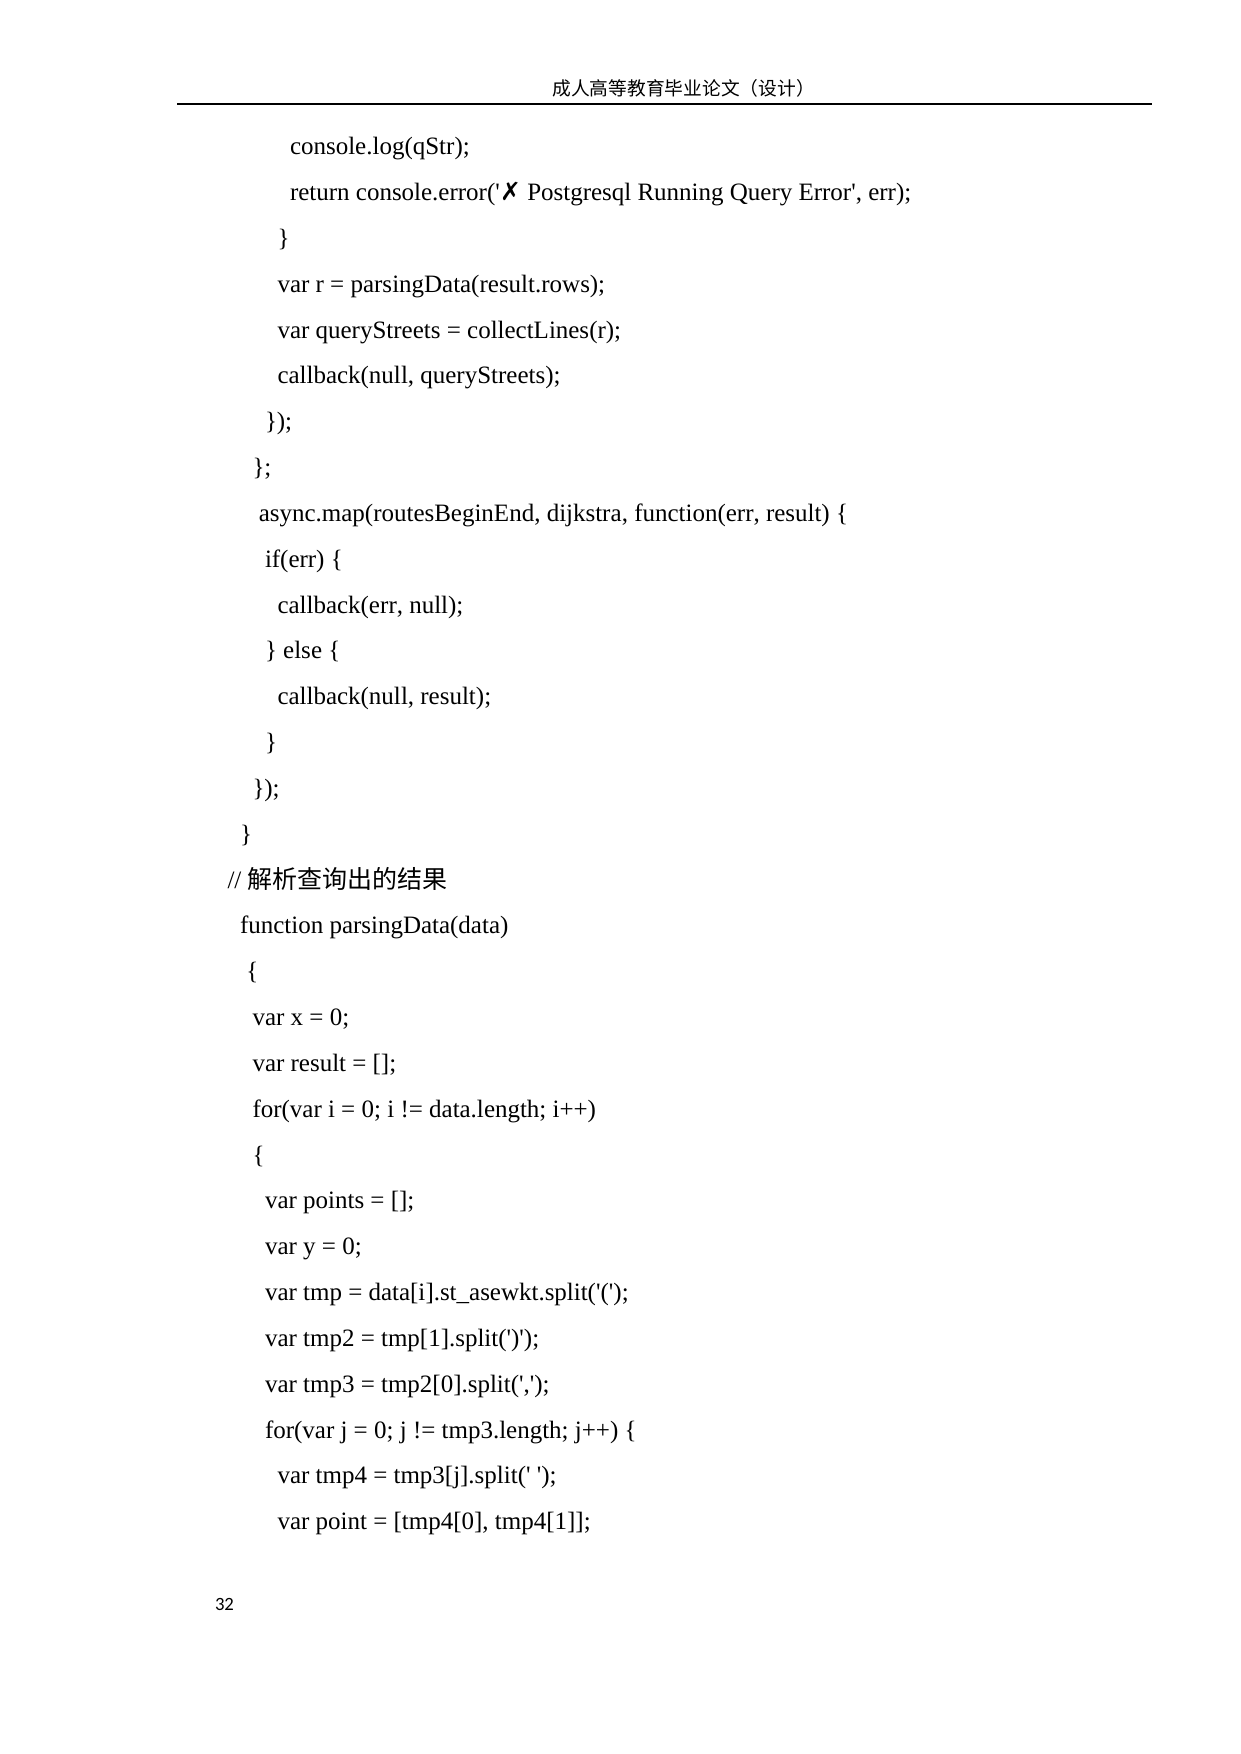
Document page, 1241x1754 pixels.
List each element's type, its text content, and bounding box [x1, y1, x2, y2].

text for(var i = 0; i != data.length; i++) [177, 1081, 1152, 1126]
text { [177, 1126, 1152, 1172]
text var queryStreets = collectLines(r); [177, 301, 1152, 347]
text callback(err, null); [177, 576, 1152, 622]
text } else { [177, 622, 1152, 668]
text var y = 0; [177, 1218, 1152, 1264]
text callback(null, queryStreets); [177, 347, 1152, 393]
text }); [177, 760, 1152, 806]
text for(var j = 0; j != tmp3.length; j++) { [177, 1401, 1152, 1447]
text async.map(routesBeginEnd, dijkstra, function(err, result) { [177, 485, 1152, 531]
text var tmp3 = tmp2[0].split(','); [177, 1356, 1152, 1401]
text console.log(qStr); [177, 118, 1152, 164]
text var tmp2 = tmp[1].split(')'); [177, 1310, 1152, 1356]
text return console.error('✗ Postgresql Running Query Error', err); [177, 164, 1152, 210]
text }); [177, 393, 1152, 439]
text } [177, 210, 1152, 256]
text } [177, 714, 1152, 760]
text var point = [tmp4[0], tmp4[1]]; [177, 1493, 1152, 1539]
text var x = 0; [177, 989, 1152, 1035]
text if(err) { [177, 531, 1152, 576]
text var tmp = data[i].st_asewkt.split('('); [177, 1264, 1152, 1310]
text var points = []; [177, 1172, 1152, 1218]
text } [177, 806, 1152, 851]
text { [177, 943, 1152, 989]
text // 解析查询出的结果 [177, 851, 1152, 897]
text function parsingData(data) [177, 897, 1152, 943]
text var r = parsingData(result.rows); [177, 256, 1152, 301]
text }; [177, 439, 1152, 485]
text var result = []; [177, 1035, 1152, 1081]
text callback(null, result); [177, 668, 1152, 714]
text var tmp4 = tmp3[j].split(' '); [177, 1447, 1152, 1493]
